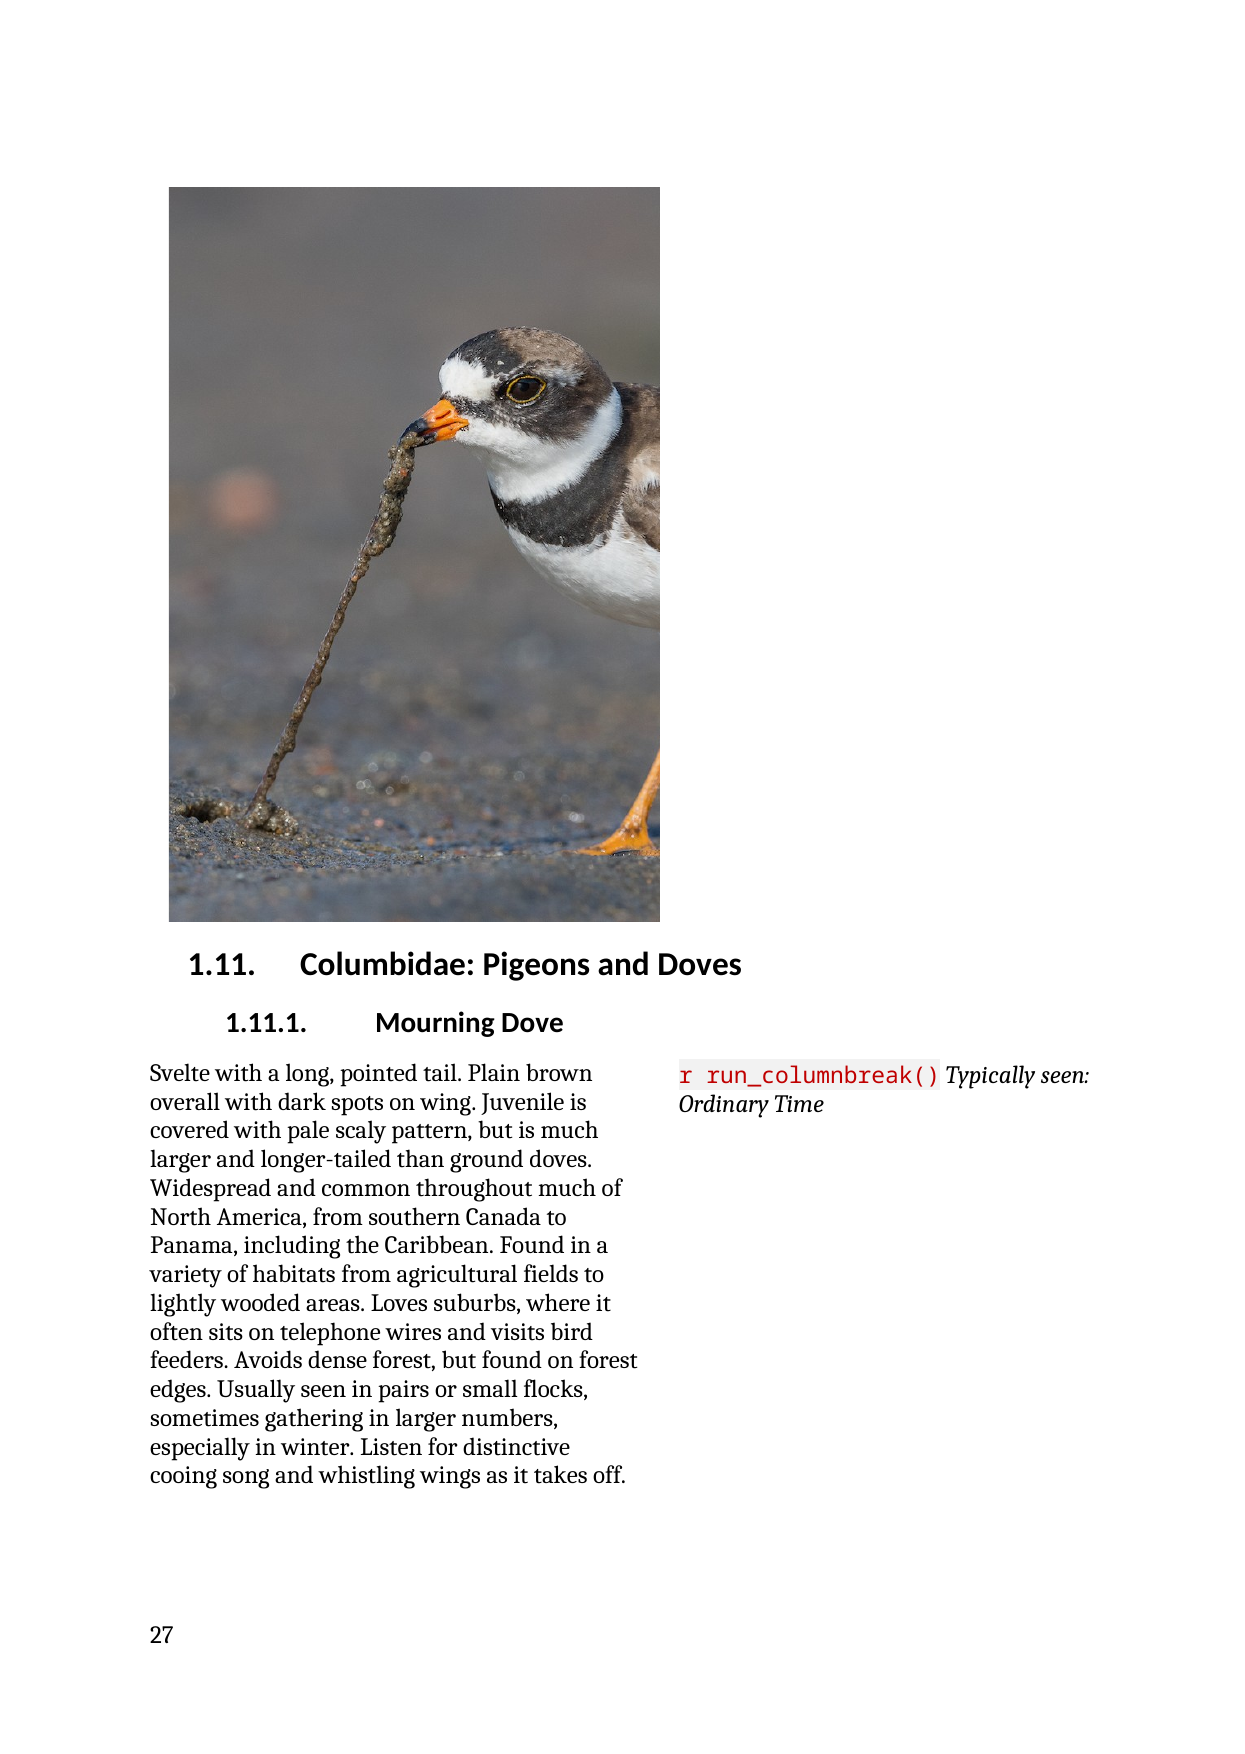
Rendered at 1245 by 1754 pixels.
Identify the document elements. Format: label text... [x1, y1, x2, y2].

picture [168, 187, 660, 922]
subtitle Mourning Dove [225, 1004, 1170, 1040]
text Svelte with a long, pointed tail. Plain brown overall with dark spots on wing. Juvenile is covered with pale scaly pattern, but is much larger and longer-tailed than ground doves. Widespread and common throughout much of North America, from southern Canada to Panama, including the Caribbean. Found in a variety of habitats from agricultural fields to lightly wooded areas. Loves suburbs, where it often sits on telephone wires and visits bird feeders. Avoids dense forest, but found on forest edges. Usually seen in pairs or small flocks, sometimes gathering in larger numbers, especially in winter. Listen for distinctive cooing song and whistling wings as it takes off. [150, 1059, 641, 1490]
subtitle Columbidae: Pigeons and Doves [187, 943, 1170, 983]
text r run_columnbreak() Typically seen: Ordinary Time [679, 1059, 1170, 1119]
